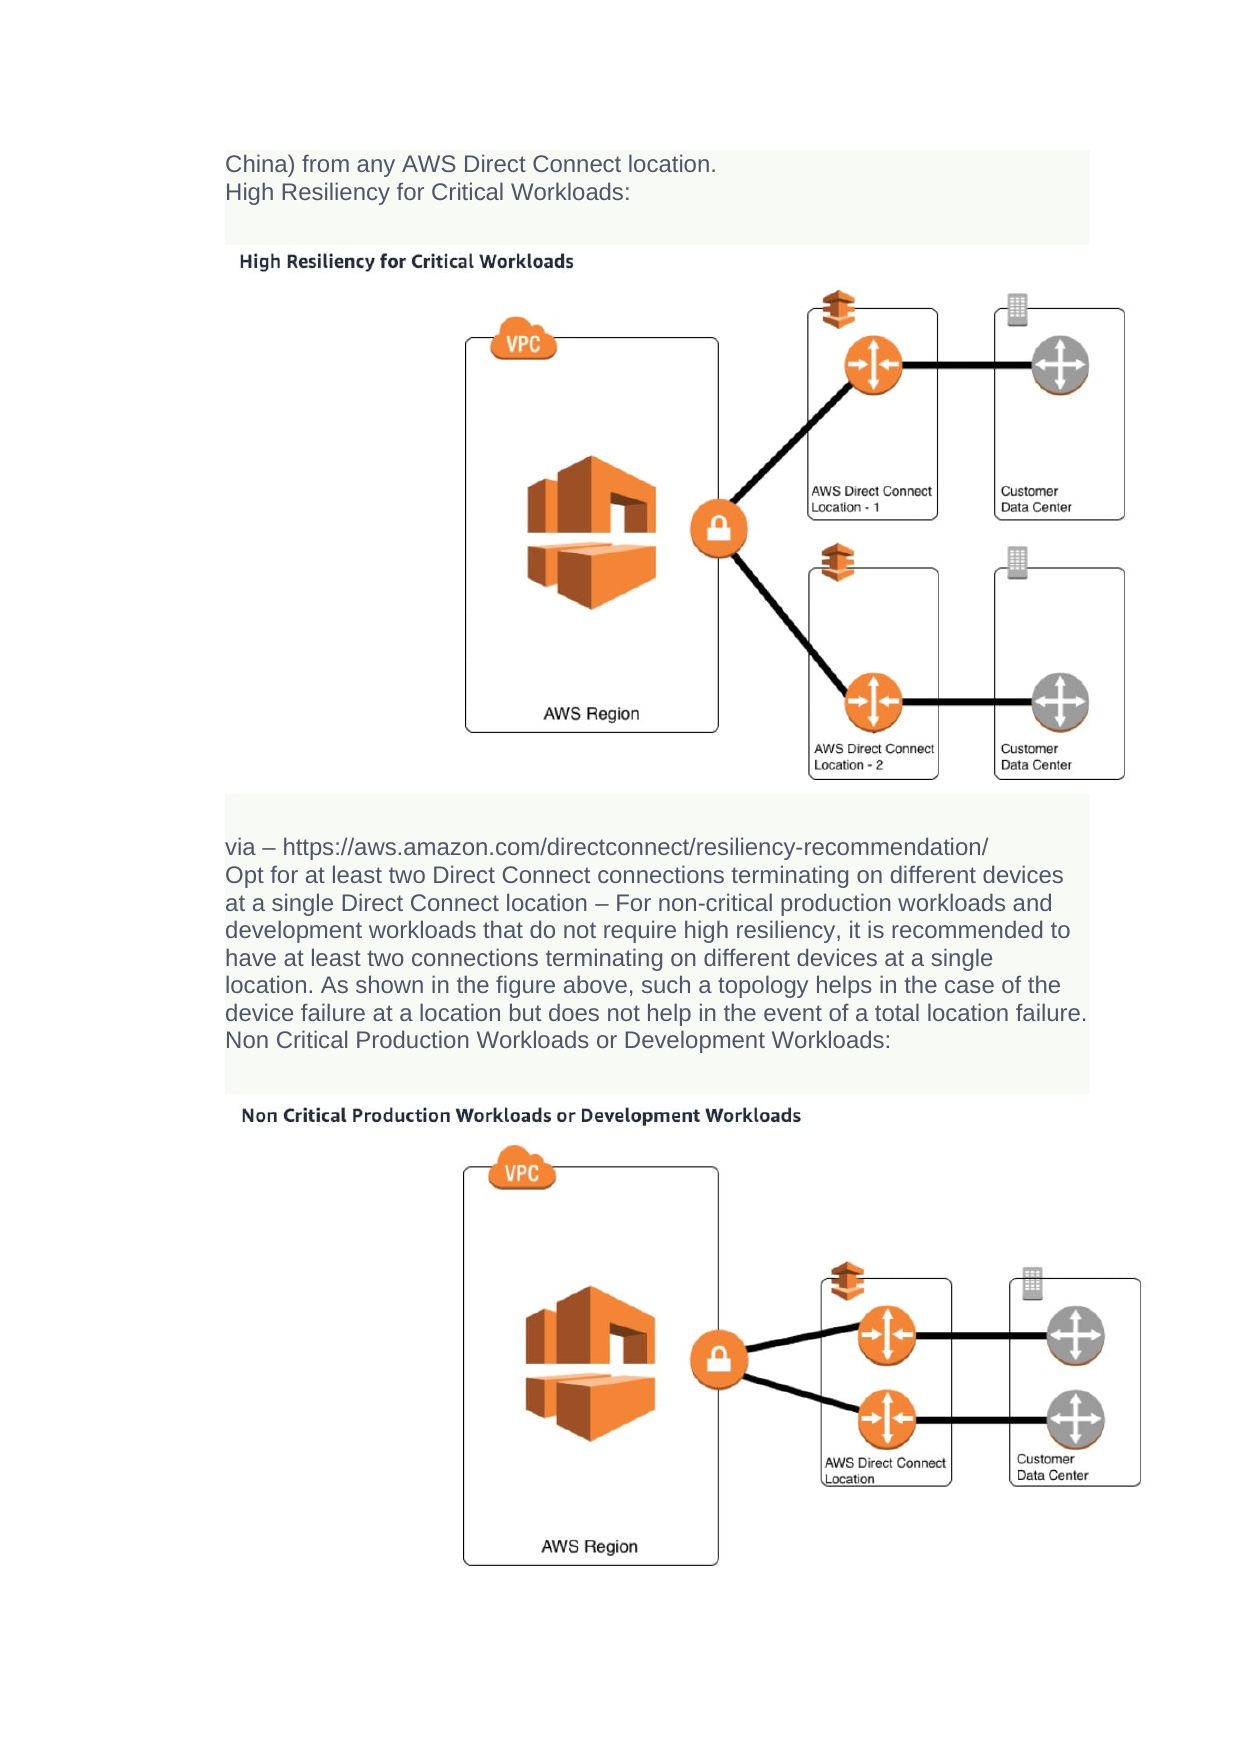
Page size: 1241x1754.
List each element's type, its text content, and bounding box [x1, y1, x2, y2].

text via – https://aws.amazon.com/directconnect/resiliency-recommendation/ Opt for at least two Direct Connect connections terminating on different devices at a single Direct Connect location – For non-critical production workloads and development workloads that do not require high resiliency, it is recommended to have at least two connections terminating on different devices at a single location. As shown in the figure above, such a topology helps in the case of the device failure at a location but does not help in the event of a total location failure. Non Critical Production Workloads or Development Workloads: [225, 833, 1090, 1054]
picture [225, 245, 1166, 794]
picture [225, 1094, 1166, 1579]
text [225, 150, 1090, 205]
